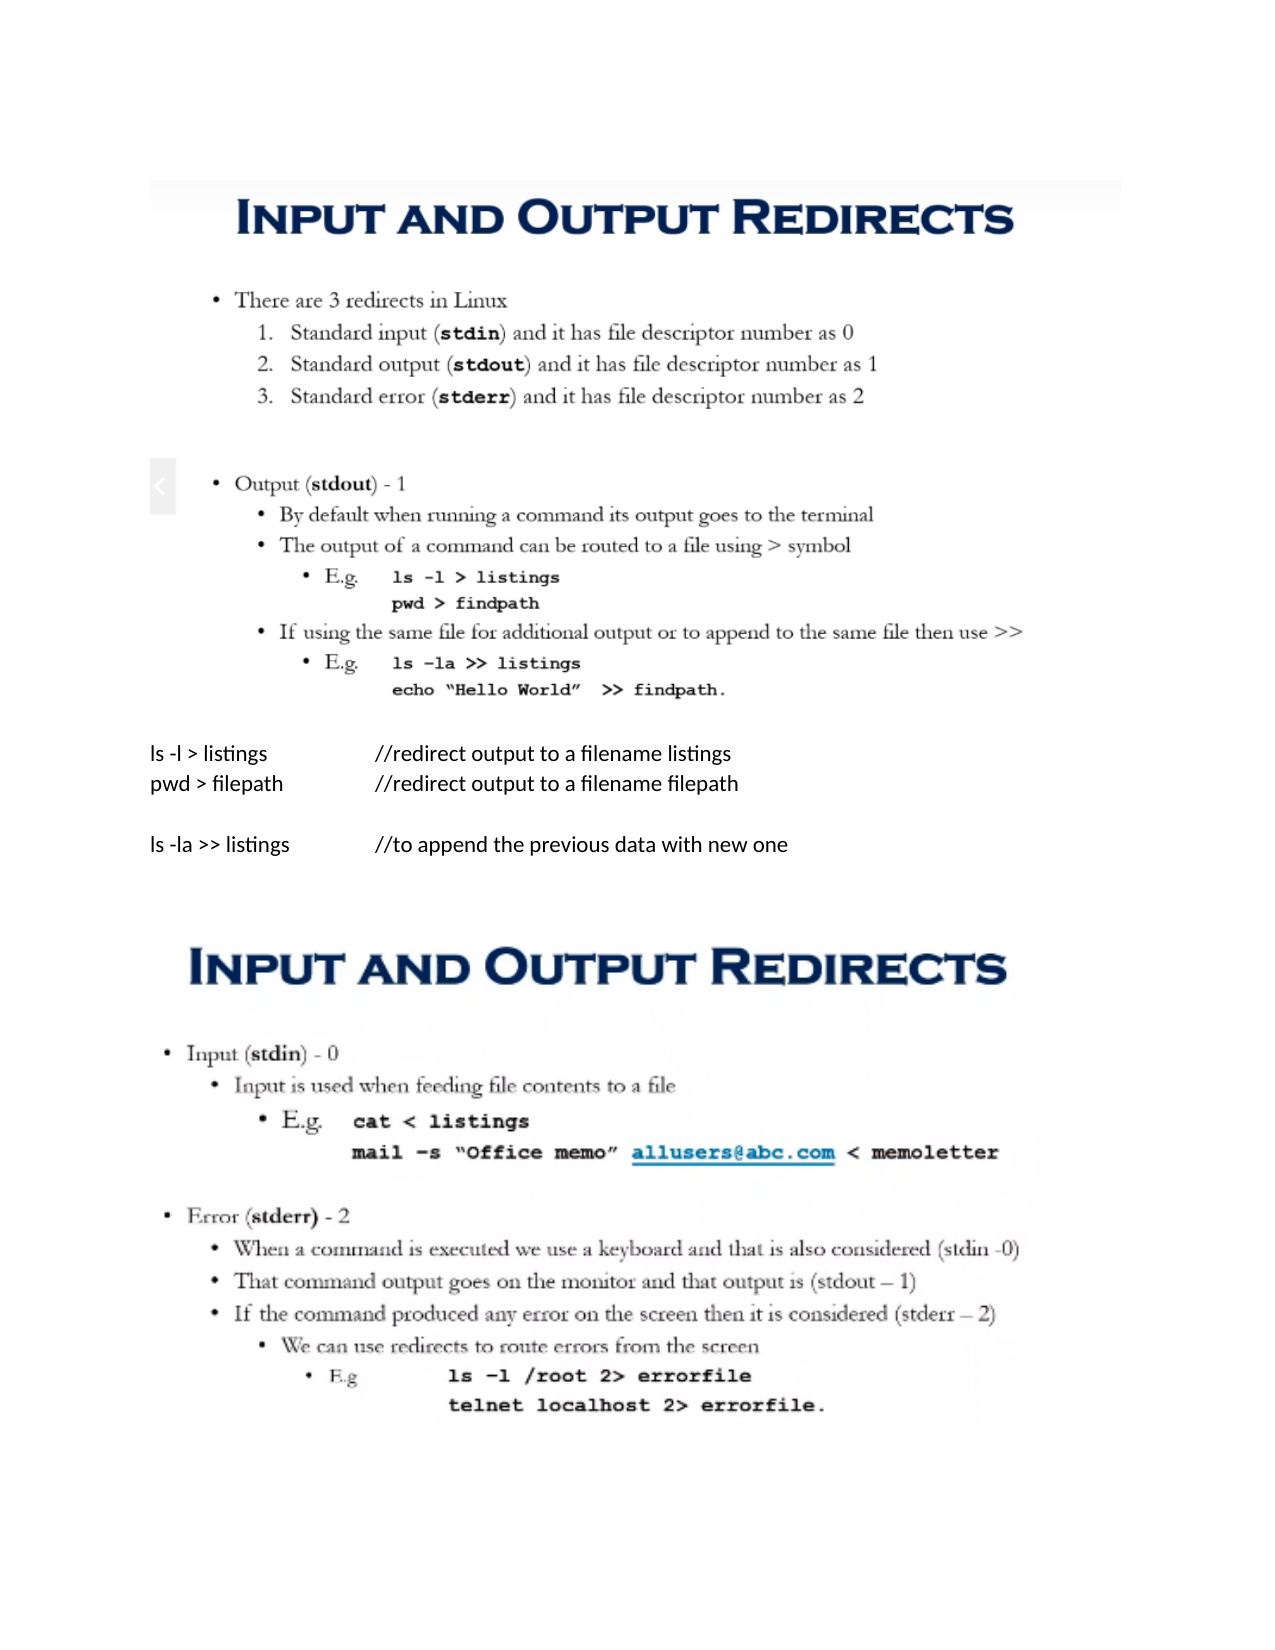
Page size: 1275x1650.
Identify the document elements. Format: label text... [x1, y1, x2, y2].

text ls -l > listings //redirect output to a filename listings [150, 739, 1125, 767]
text ls -la >> listings //to append the previous data with new one [150, 830, 1125, 858]
text pwd > filepath //redirect output to a filename filepath [150, 769, 1125, 797]
picture [150, 180, 1122, 707]
picture [150, 920, 1041, 1430]
